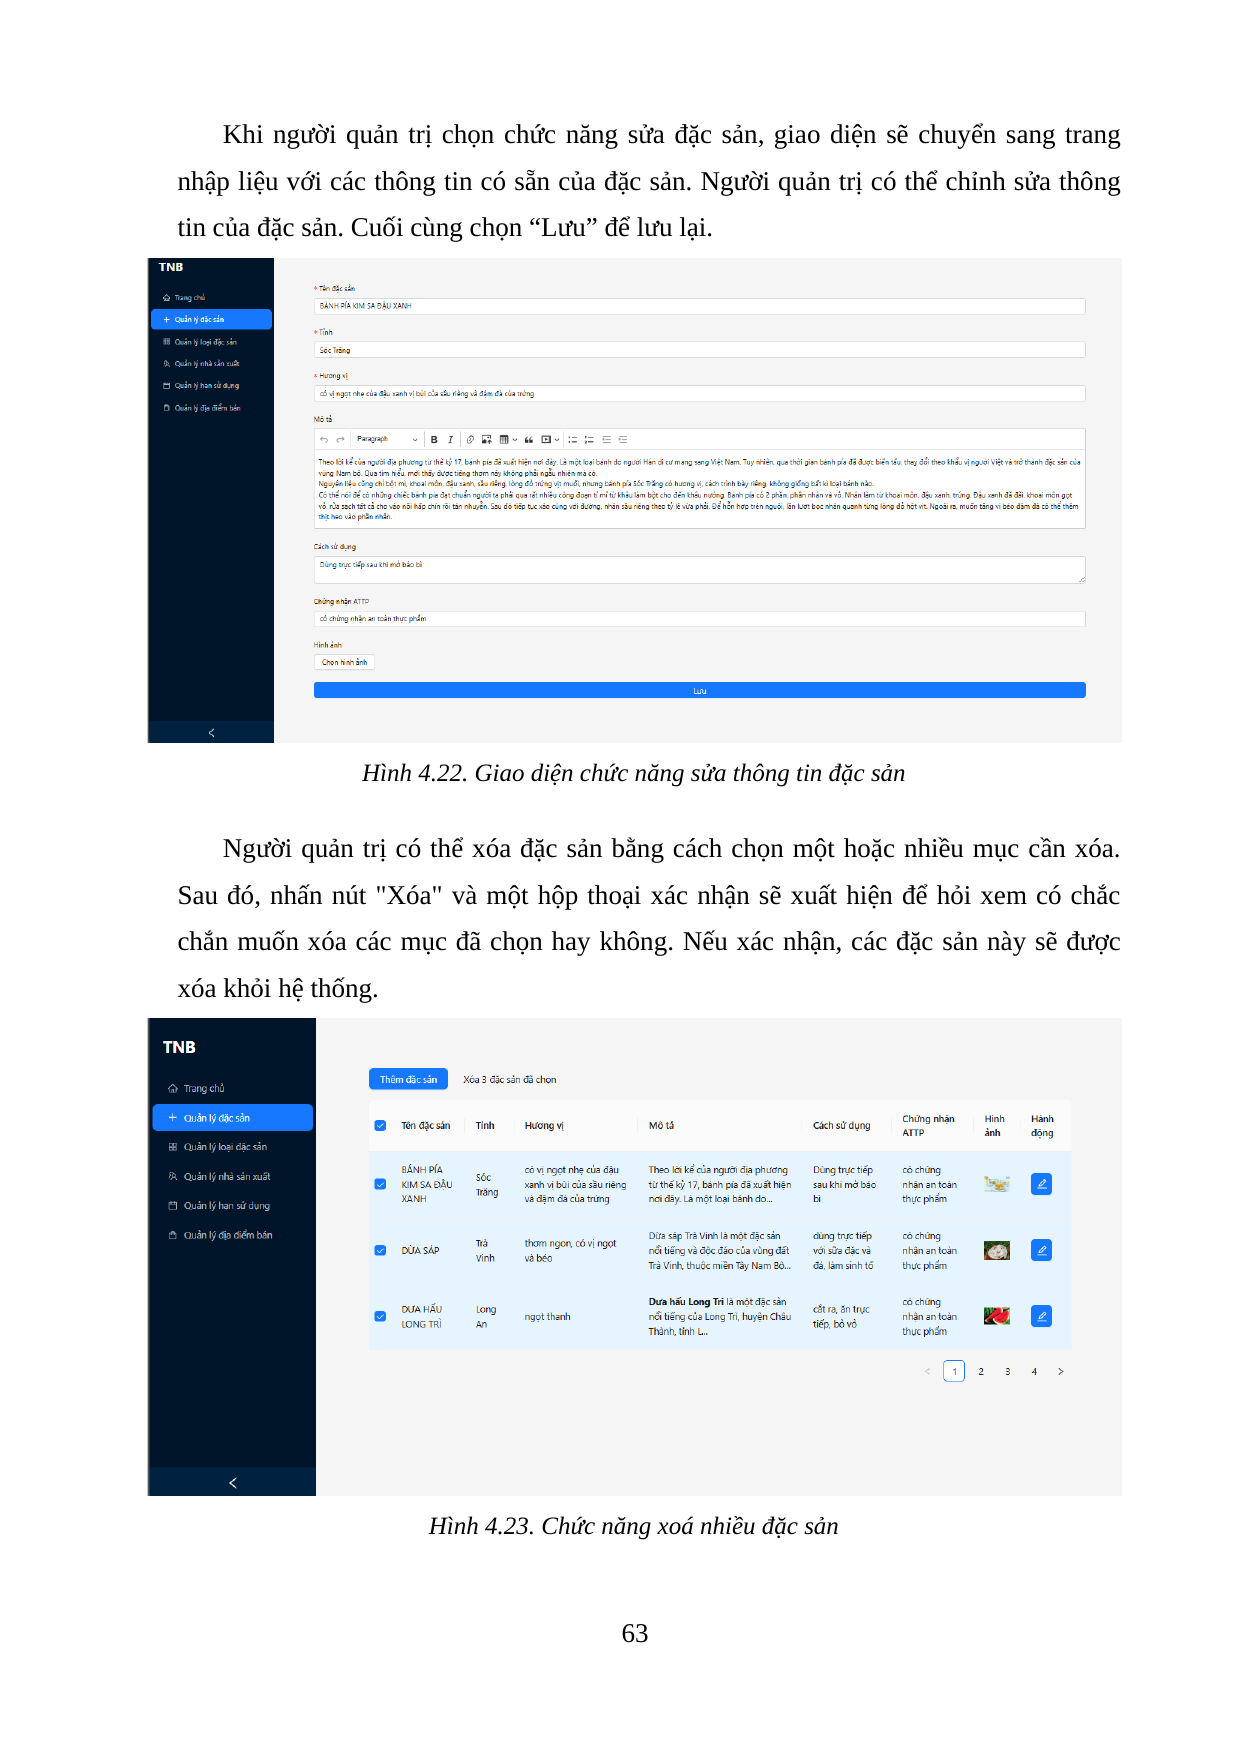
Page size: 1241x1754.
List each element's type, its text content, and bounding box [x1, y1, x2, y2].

text Người quản trị có thể xóa đặc sản bằng cách chọn một hoặc nhiều mục cần xóa. Sau đó, nhấn nút "Xóa" và một hộp thoại xác nhận sẽ xuất hiện để hỏi xem có chắc chắn muốn xóa các mục đã chọn hay không. Nếu xác nhận, các đặc sản này sẽ được xóa khỏi hệ thống. [177, 832, 1122, 1003]
picture [147, 258, 1123, 743]
picture [147, 1018, 1123, 1496]
text Khi người quản trị chọn chức năng sửa đặc sản, giao diện sẽ chuyển sang trang nhập liệu với các thông tin có sẵn của đặc sản. Người quản trị có thể chỉnh sửa thông tin của đặc sản. Cuối cùng chọn “Lưu” để lưu lại. [177, 118, 1122, 243]
